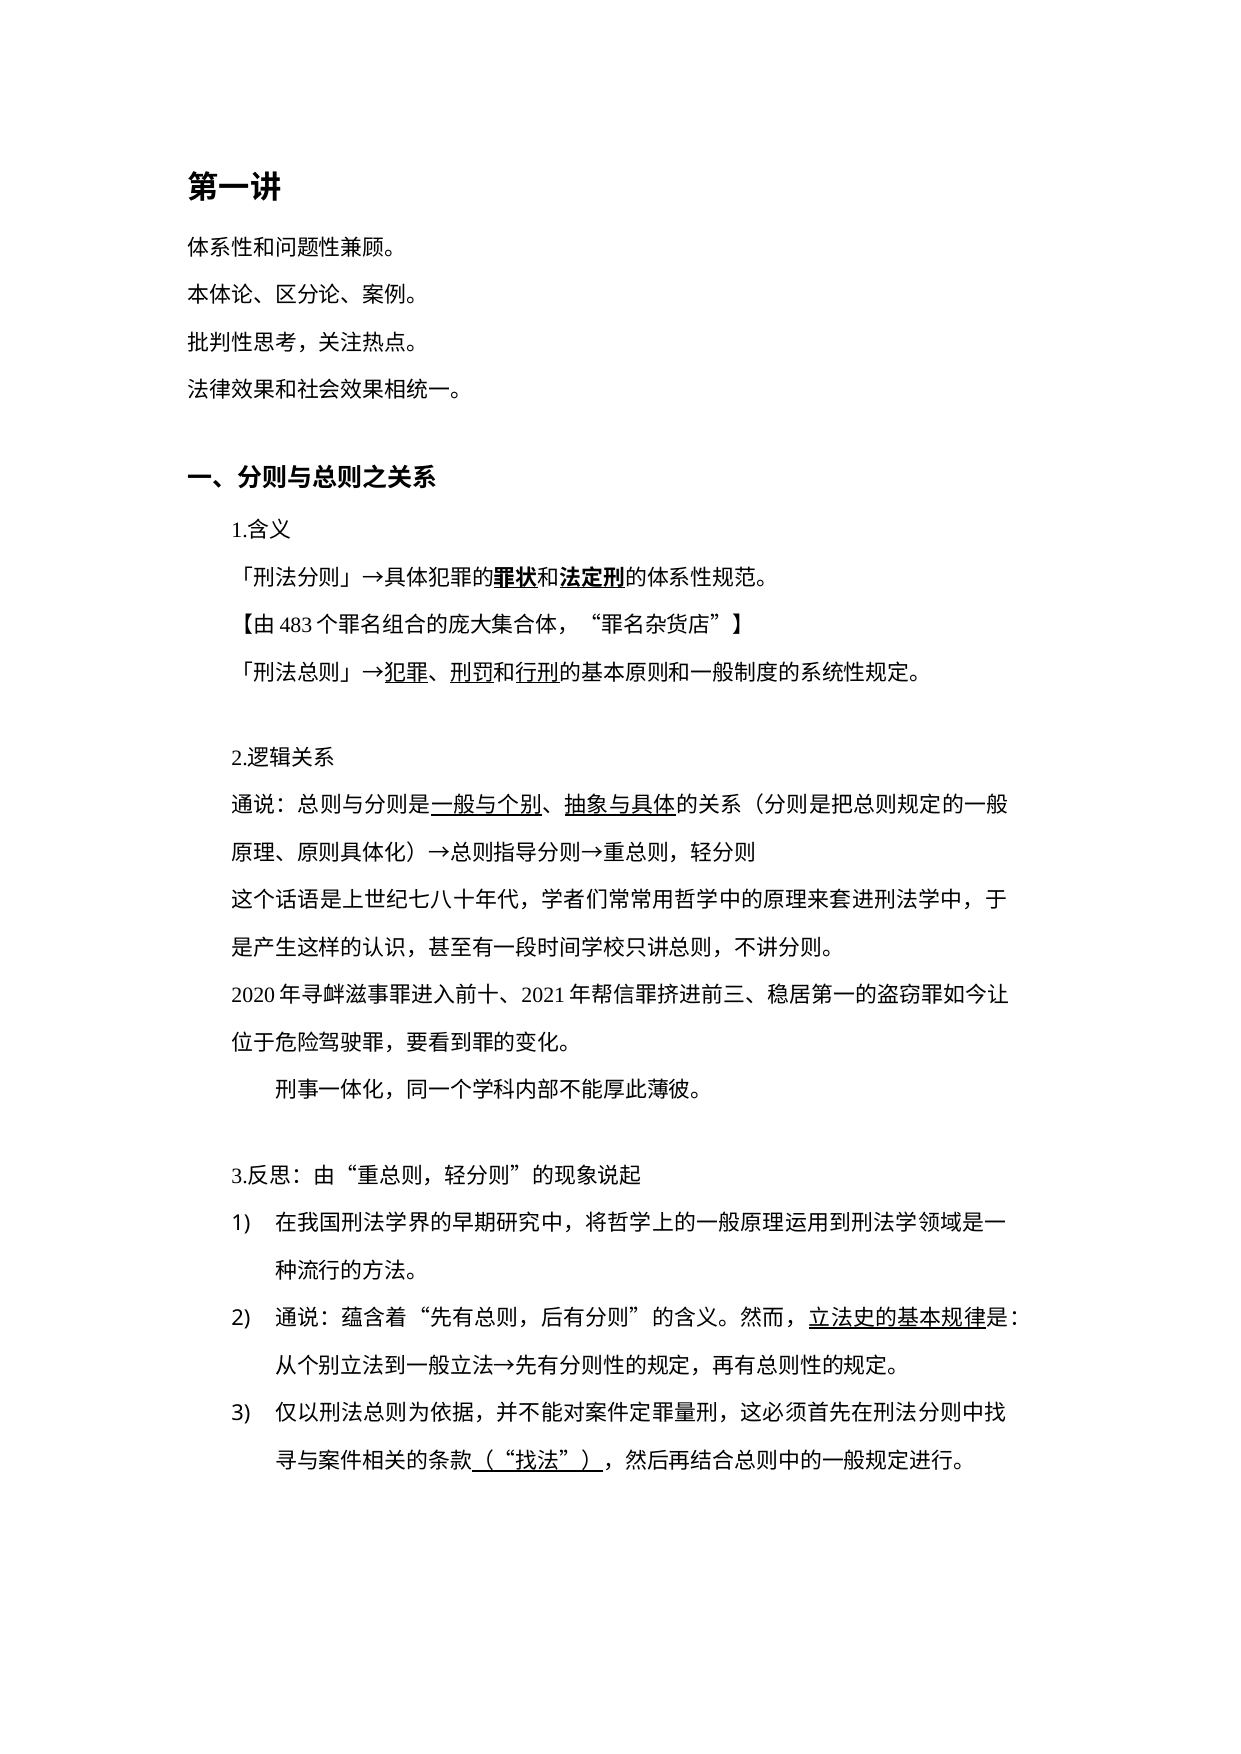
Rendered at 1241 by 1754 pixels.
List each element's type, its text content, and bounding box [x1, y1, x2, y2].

text 本体论、区分论、案例。 [187, 277, 1053, 309]
subtitle 一、分则与总则之关系 [187, 458, 1053, 494]
text 「刑法总则」→犯罪、刑罚和行刑的基本原则和一般制度的系统性规定。 [231, 654, 1009, 686]
text 法律效果和社会效果相统一。 [187, 372, 1053, 404]
text 【由483个罪名组合的庞大集合体，“罪名杂货店”】 [231, 607, 1009, 639]
text 2.逻辑关系 [231, 740, 1009, 771]
text 1.含义 [231, 512, 1009, 544]
list 在我国刑法学界的早期研究中，将哲学上的一般原理运用到刑法学领域是一种流行的方法。 [231, 1205, 1009, 1284]
text 这个话语是上世纪七八十年代，学者们常常用哲学中的原理来套进刑法学中，于是产生这样的认识，甚至有一段时间学校只讲总则，不讲分则。 [231, 882, 1009, 961]
text 3.反思：由“重总则，轻分则”的现象说起 [231, 1158, 1009, 1189]
list 仅以刑法总则为依据，并不能对案件定罪量刑，这必须首先在刑法分则中找寻与案件相关的条款（“找法”），然后再结合总则中的一般规定进行。 [231, 1395, 1009, 1474]
text 「刑法分则」→具体犯罪的罪状和法定刑的体系性规范。 [231, 559, 1009, 591]
text 体系性和问题性兼顾。 [187, 230, 1053, 261]
text 刑事一体化，同一个学科内部不能厚此薄彼。 [231, 1072, 1009, 1104]
subtitle 第一讲 [187, 162, 1053, 207]
text 2020年寻衅滋事罪进入前十、2021年帮信罪挤进前三、稳居第一的盗窃罪如今让位于危险驾驶罪，要看到罪的变化。 [231, 977, 1009, 1056]
text 批判性思考，关注热点。 [187, 325, 1053, 356]
list 通说：蕴含着“先有总则，后有分则”的含义。然而，立法史的基本规律是：从个别立法到一般立法→先有分则性的规定，再有总则性的规定。 [231, 1300, 1009, 1379]
text 通说：总则与分则是一般与个别、抽象与具体的关系（分则是把总则规定的一般原理、原则具体化）→总则指导分则→重总则，轻分则 [231, 787, 1009, 866]
